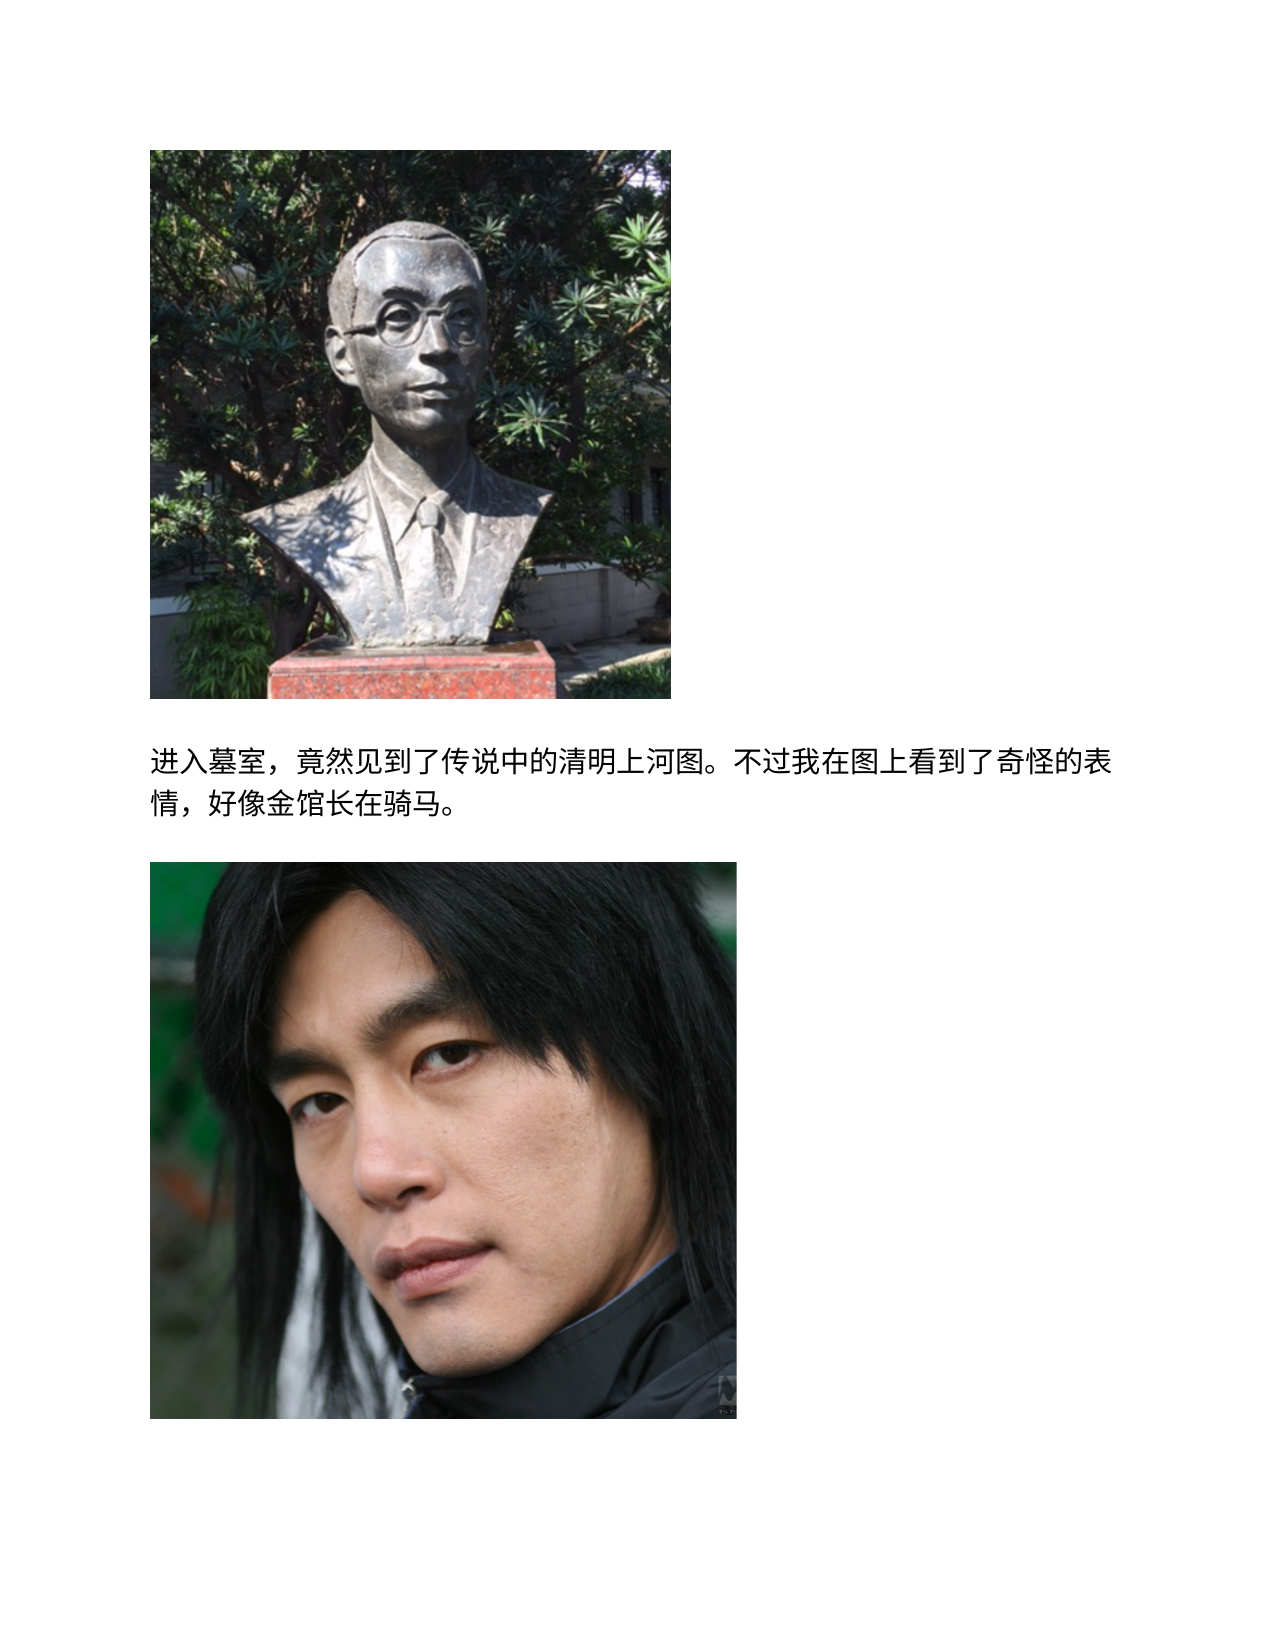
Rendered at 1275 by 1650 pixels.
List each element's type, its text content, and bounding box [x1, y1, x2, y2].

picture [150, 150, 671, 699]
text 进入墓室，竟然见到了传说中的清明上河图。不过我在图上看到了奇怪的表情，好像金馆长在骑马。 [150, 738, 1125, 823]
picture [150, 862, 737, 1419]
